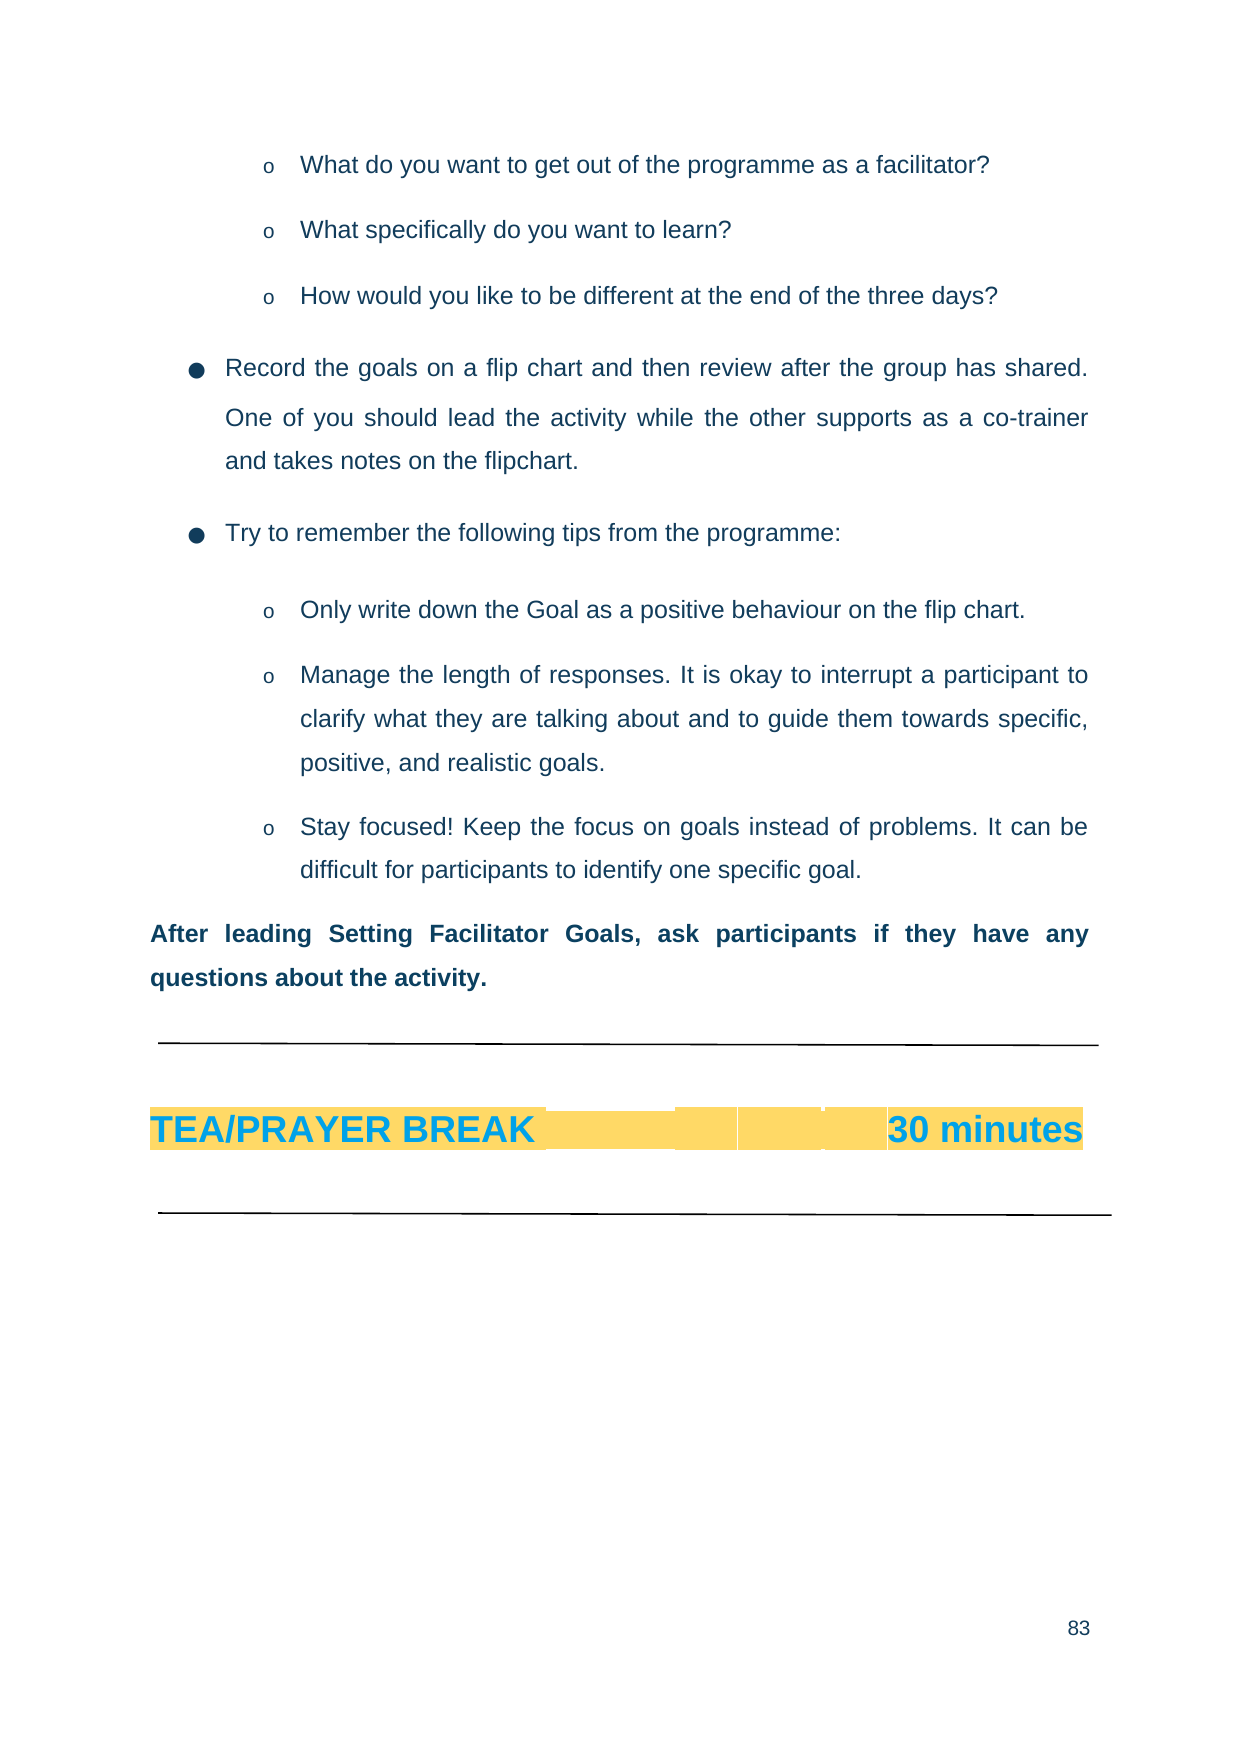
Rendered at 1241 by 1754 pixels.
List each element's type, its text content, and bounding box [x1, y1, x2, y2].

list What do you want to get out of the programme as a facilitator? [262, 150, 1090, 180]
text After leading Setting Facilitator Goals, ask participants if they have any questions about the activity. [150, 919, 1090, 991]
list What specifically do you want to learn? [262, 215, 1090, 245]
list Stay focused! Keep the focus on goals instead of problems. It can be difficult for participants to identify one specific goal. [262, 811, 1090, 884]
list Try to remember the following tips from the programme: [187, 510, 1090, 553]
list Manage the length of responses. It is okay to interrupt a participant to clarify what they are talking about and to guide them towards specific, positive, and realistic goals. [262, 660, 1090, 776]
list Only write down the Goal as a positive behaviour on the flip chart. [262, 595, 1090, 625]
list How would you like to be different at the end of the three days? [262, 281, 1090, 310]
list Record the goals on a flip chart and then review after the group has shared. One of you should lead the activity while the other supports as a co-trainer and takes notes on the flipchart. [187, 346, 1090, 475]
